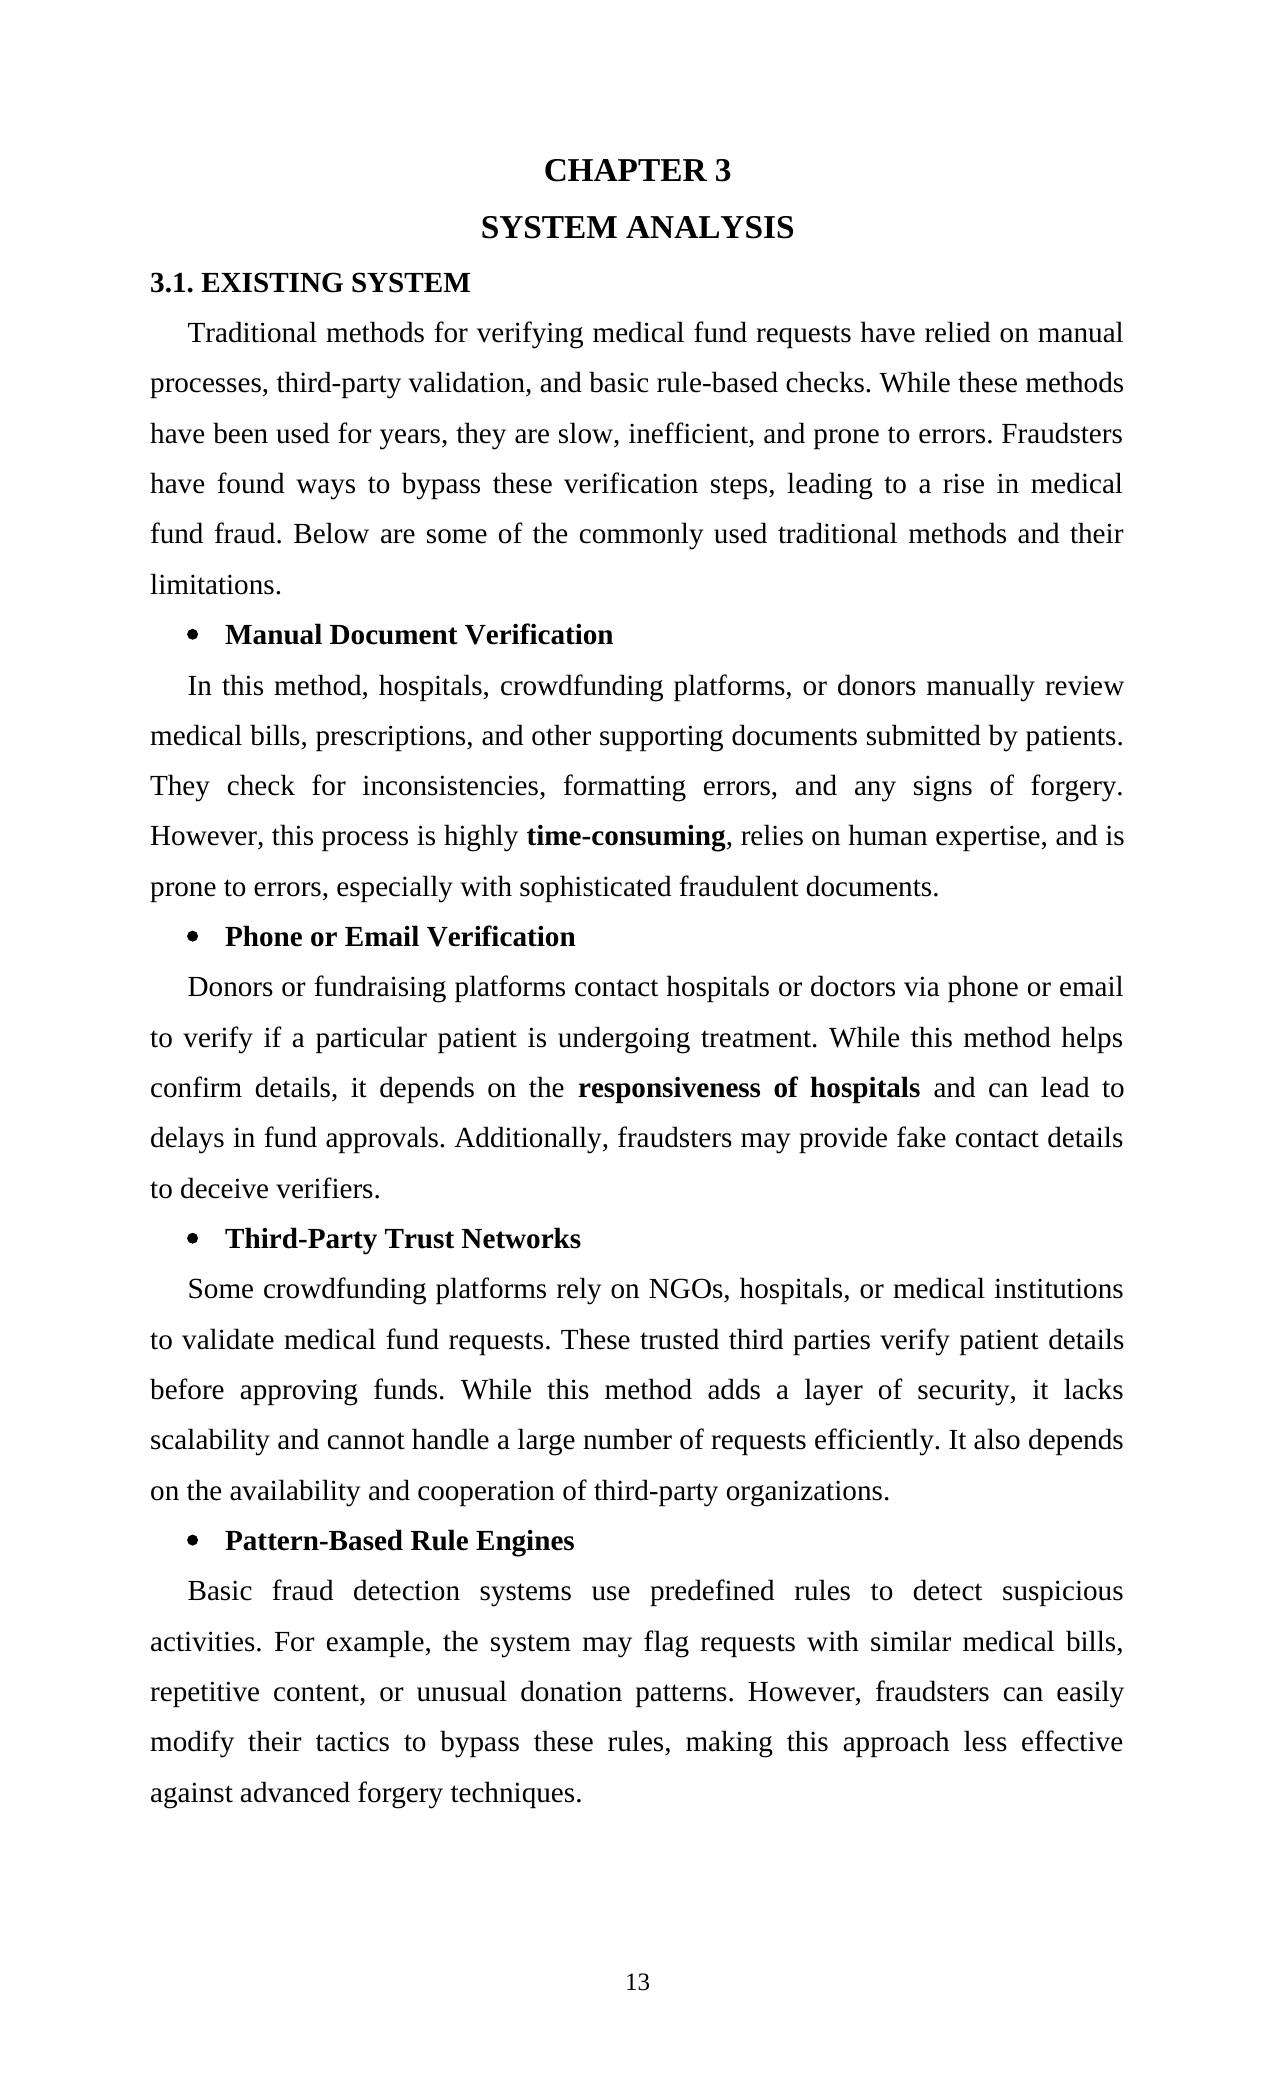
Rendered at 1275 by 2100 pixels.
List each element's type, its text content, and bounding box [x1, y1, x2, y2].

list Manual Document Verification [187, 617, 1125, 651]
text Some crowdfunding platforms rely on NGOs, hospitals, or medical institutions to validate medical fund requests. These trusted third parties verify patient details before approving funds. While this method adds a layer of security, it lacks scalability and cannot handle a large number of requests efficiently. It also depends on the availability and cooperation of third-party organizations. [150, 1272, 1125, 1506]
text Donors or fundraising platforms contact hospitals or doctors via phone or email to verify if a particular patient is undergoing treatment. While this method helps confirm details, it depends on the responsiveness of hospitals and can lead to delays in fund approvals. Additionally, fraudsters may provide fake contact details to deceive verifiers. [150, 969, 1125, 1204]
text In this method, hospitals, crowdfunding platforms, or donors manually review medical bills, prescriptions, and other supporting documents submitted by patients. They check for inconsistencies, formatting errors, and any signs of forgery. However, this process is highly time-consuming, relies on human expertise, and is prone to errors, especially with sophisticated fraudulent documents. [150, 668, 1125, 902]
list Third-Party Trust Networks [187, 1221, 1125, 1255]
list Pattern-Based Rule Engines [187, 1523, 1125, 1557]
text 3.1. EXISTING SYSTEM [150, 265, 1125, 298]
text SYSTEM ANALYSIS [150, 207, 1125, 246]
text CHAPTER 3 [150, 150, 1125, 188]
text Basic fraud detection systems use predefined rules to detect suspicious activities. For example, the system may flag requests with similar medical bills, repetitive content, or unusual donation patterns. However, fraudsters can easily modify their tactics to bypass these rules, making this approach less effective against advanced forgery techniques. [150, 1573, 1125, 1808]
list Phone or Email Verification [187, 919, 1125, 953]
text Traditional methods for verifying medical fund requests have relied on manual processes, third-party validation, and basic rule-based checks. While these methods have been used for years, they are slow, inefficient, and prone to errors. Fraudsters have found ways to bypass these verification steps, leading to a rise in medical fund fraud. Below are some of the commonly used traditional methods and their limitations. [150, 315, 1125, 600]
